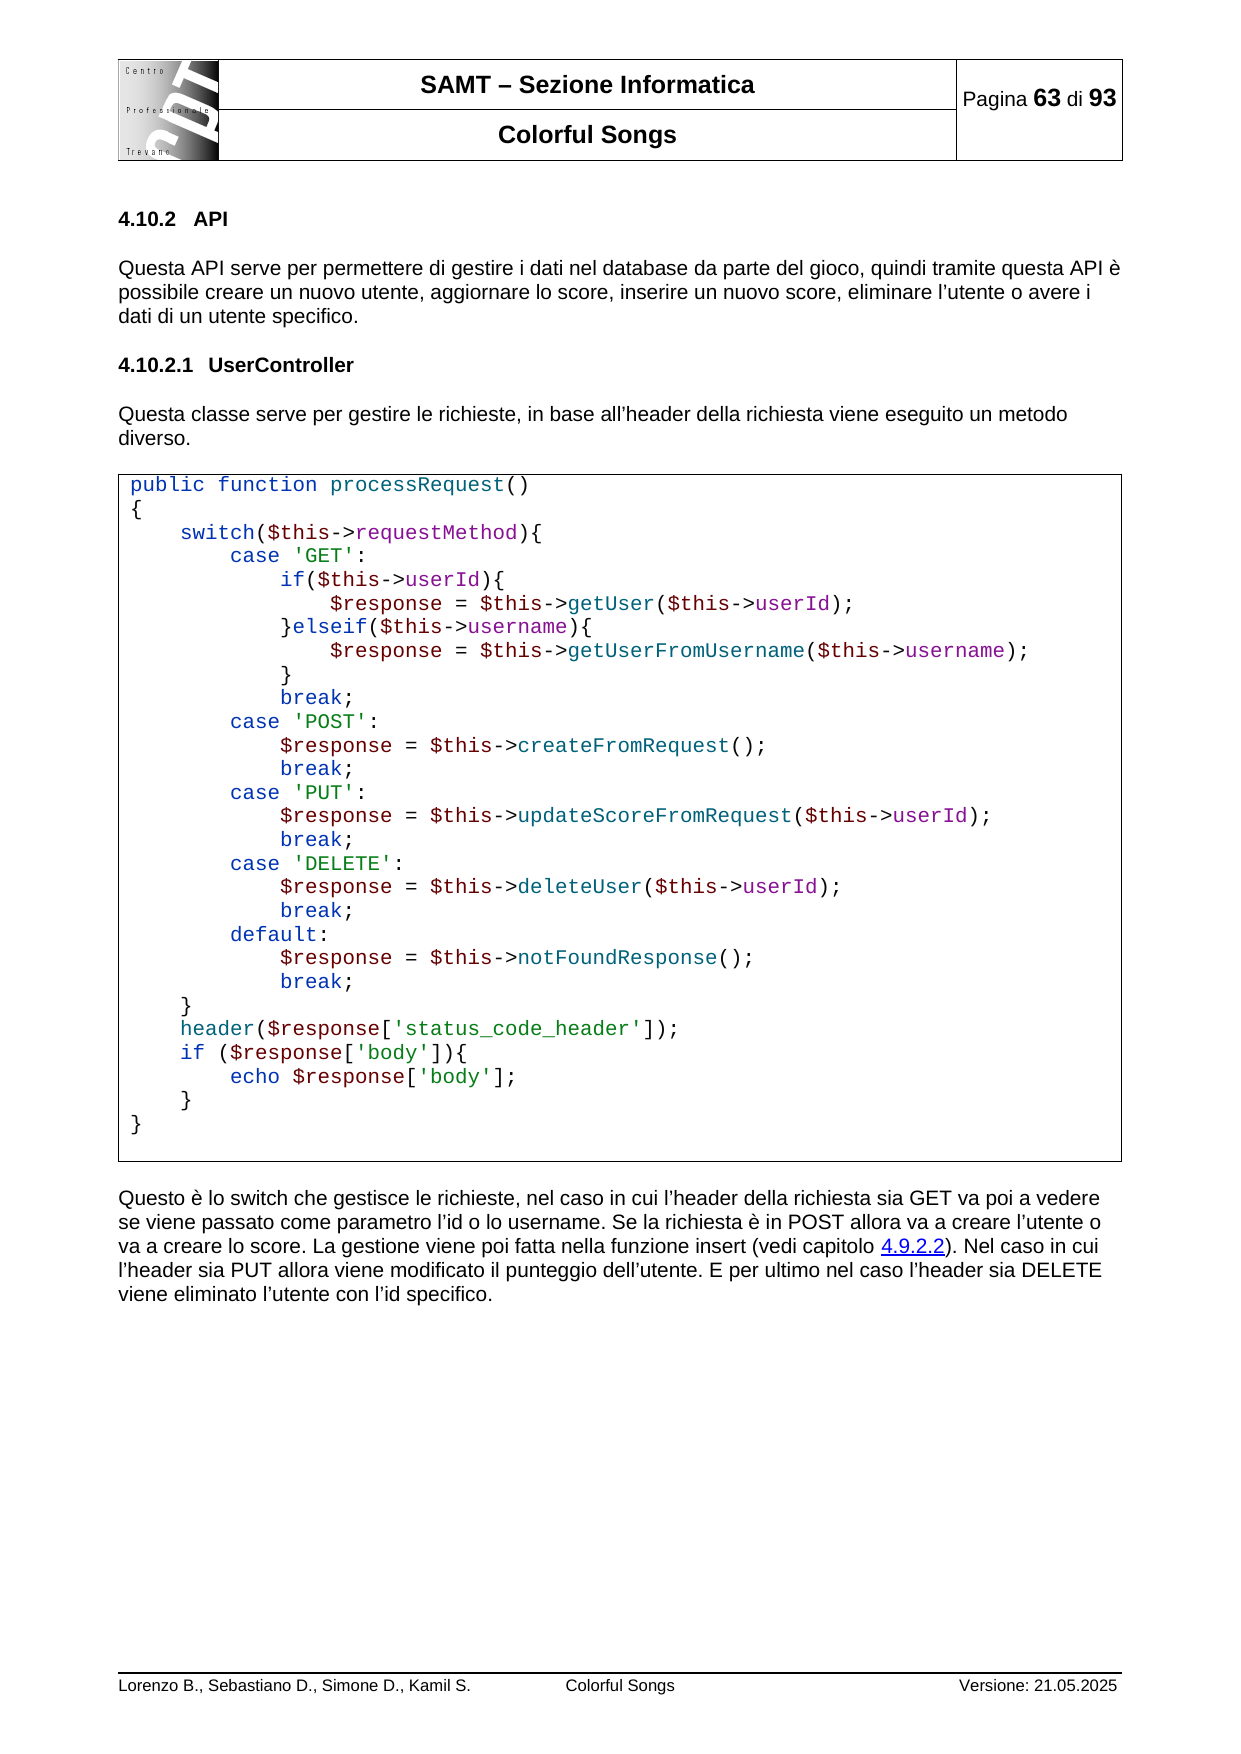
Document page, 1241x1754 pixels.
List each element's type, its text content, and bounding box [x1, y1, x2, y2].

table_header public function processRequest() { switch($this->requestMethod){ case 'GET': if($this->userId){ $response = $this->getUser($this->userId); }elseif($this->username){ $response = $this->getUserFromUsername($this->username); } break; case 'POST': $response = $this->createFromRequest(); break; case 'PUT': $response = $this->updateScoreFromRequest($this->userId); break; case 'DELETE': $response = $this->deleteUser($this->userId); break; default: $response = $this->notFoundResponse(); break; } header($response['status_code_header']); if ($response['body']){ echo $response['body']; } } [119, 475, 1121, 1161]
subtitle UserController [118, 353, 1122, 377]
picture [118, 60, 219, 160]
text Questa API serve per permettere di gestire i dati nel database da parte del gioco, quindi tramite questa API è possibile creare un nuovo utente, aggiornare lo score, inserire un nuovo score, eliminare l’utente o avere i dati di un utente specifico. [118, 256, 1122, 328]
subtitle API [118, 207, 1122, 231]
text Questo è lo switch che gestisce le richieste, nel caso in cui l’header della richiesta sia GET va poi a vedere se viene passato come parametro l’id o lo username. Se la richiesta è in POST allora va a creare l’utente o va a creare lo score. La gestione viene poi fatta nella funzione insert (vedi capitolo 4.9.2.2). Nel caso in cui l’header sia PUT allora viene modificato il punteggio dell’utente. E per ultimo nel caso l’header sia DELETE viene eliminato l’utente con l’id specifico. [118, 1186, 1122, 1305]
text Questa classe serve per gestire le richieste, in base all’header della richiesta viene eseguito un metodo diverso. [118, 402, 1122, 449]
